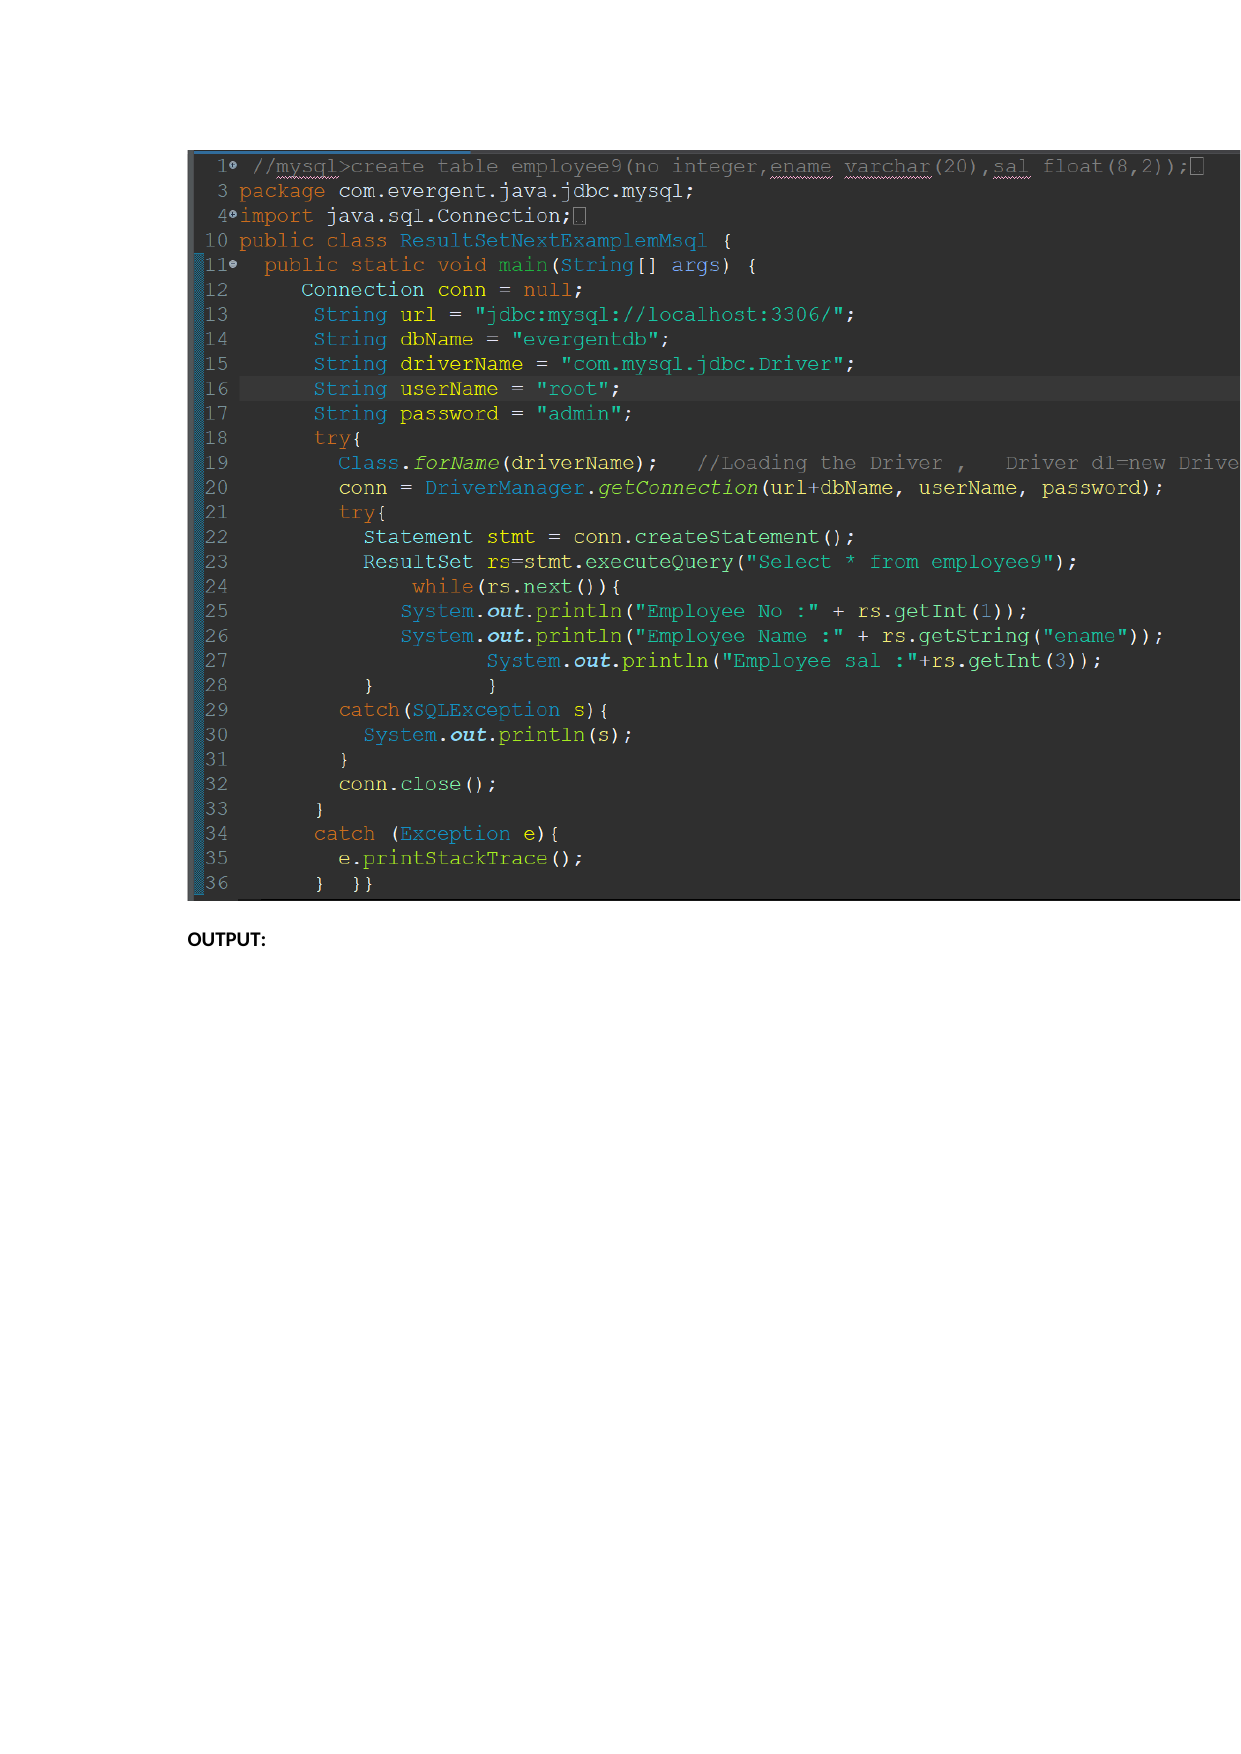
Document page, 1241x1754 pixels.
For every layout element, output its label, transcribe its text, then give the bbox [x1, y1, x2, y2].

picture [187, 150, 1241, 901]
list OUTPUT: [187, 926, 1053, 952]
